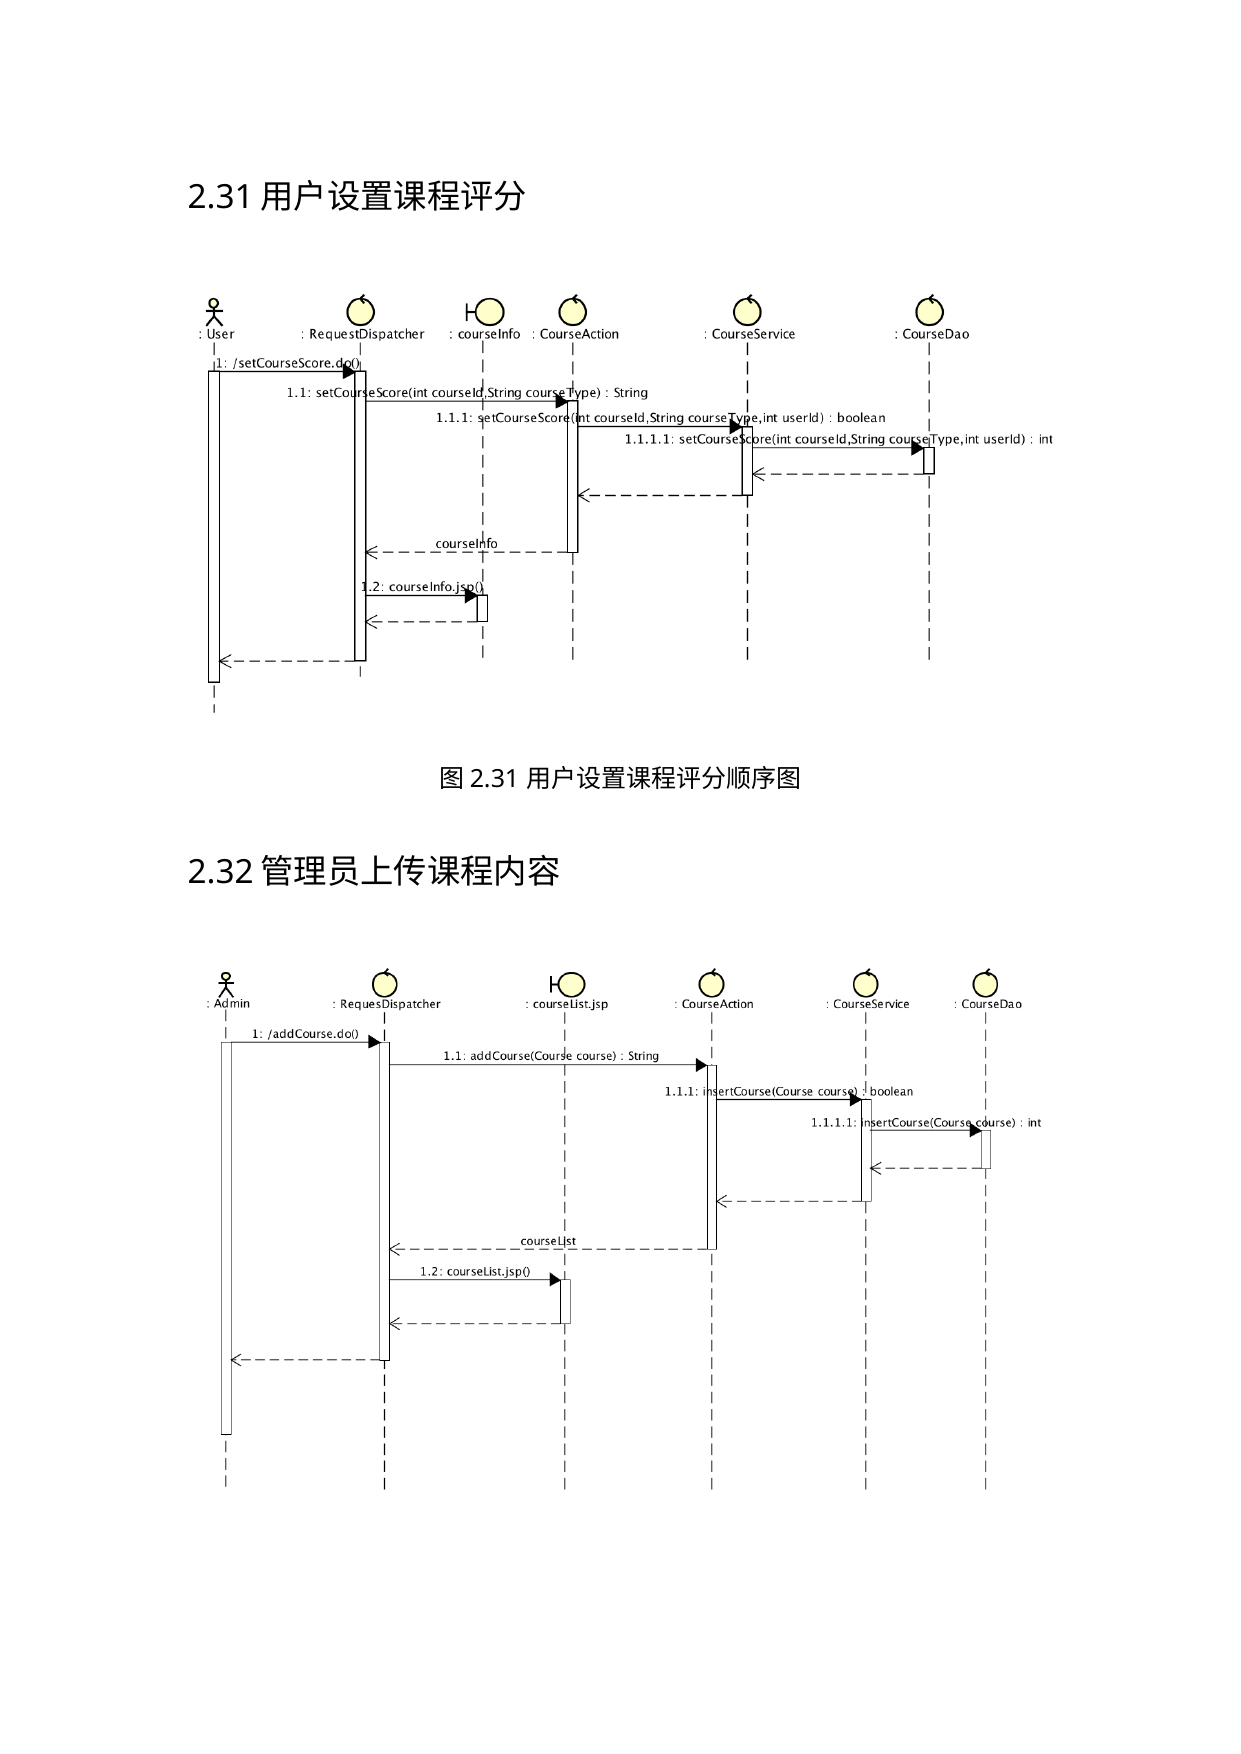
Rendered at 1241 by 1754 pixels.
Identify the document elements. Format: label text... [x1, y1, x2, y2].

text 图2.31 用户设置课程评分顺序图 [187, 716, 1053, 809]
subtitle 2.31用户设置课程评分 [187, 162, 1053, 227]
picture [187, 963, 1053, 1551]
subtitle 2.32管理员上传课程内容 [187, 836, 1053, 901]
picture [187, 289, 1053, 716]
